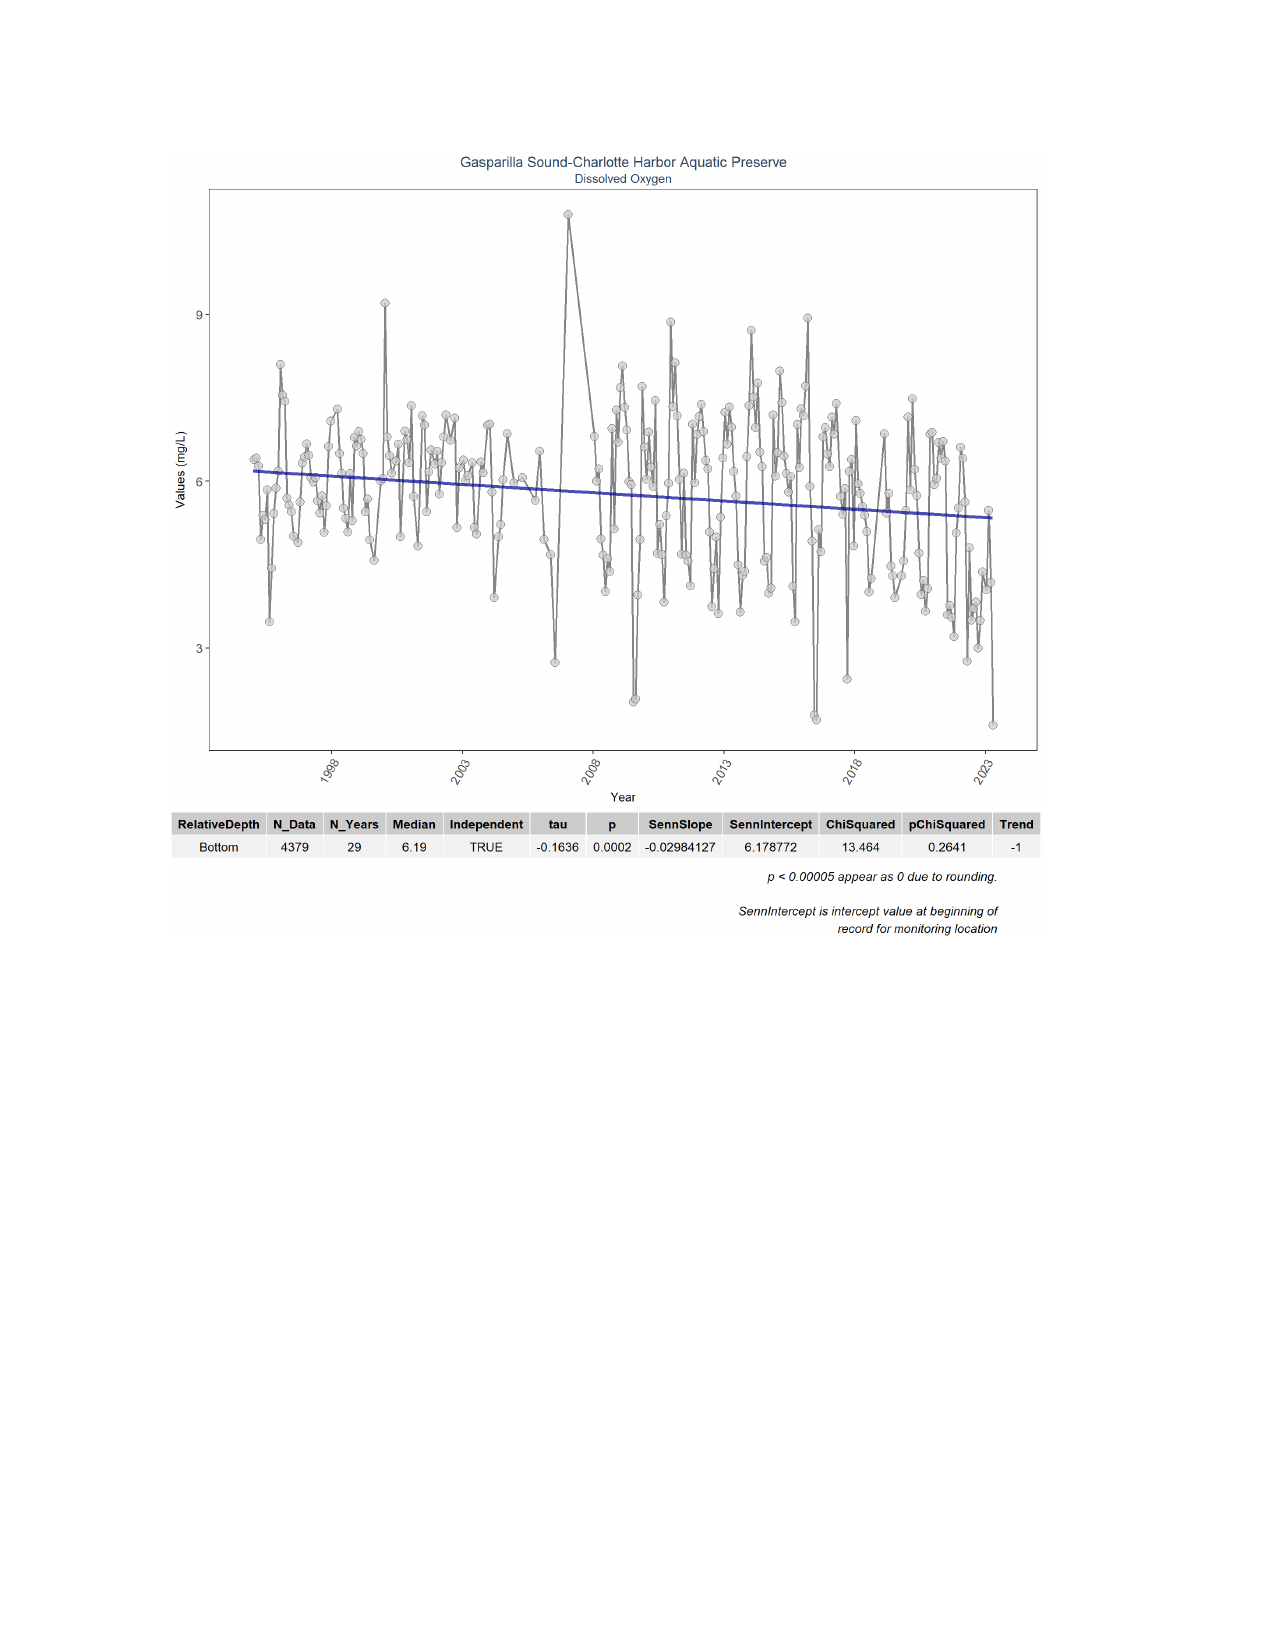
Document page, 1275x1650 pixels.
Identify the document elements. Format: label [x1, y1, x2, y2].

picture [168, 150, 1044, 938]
